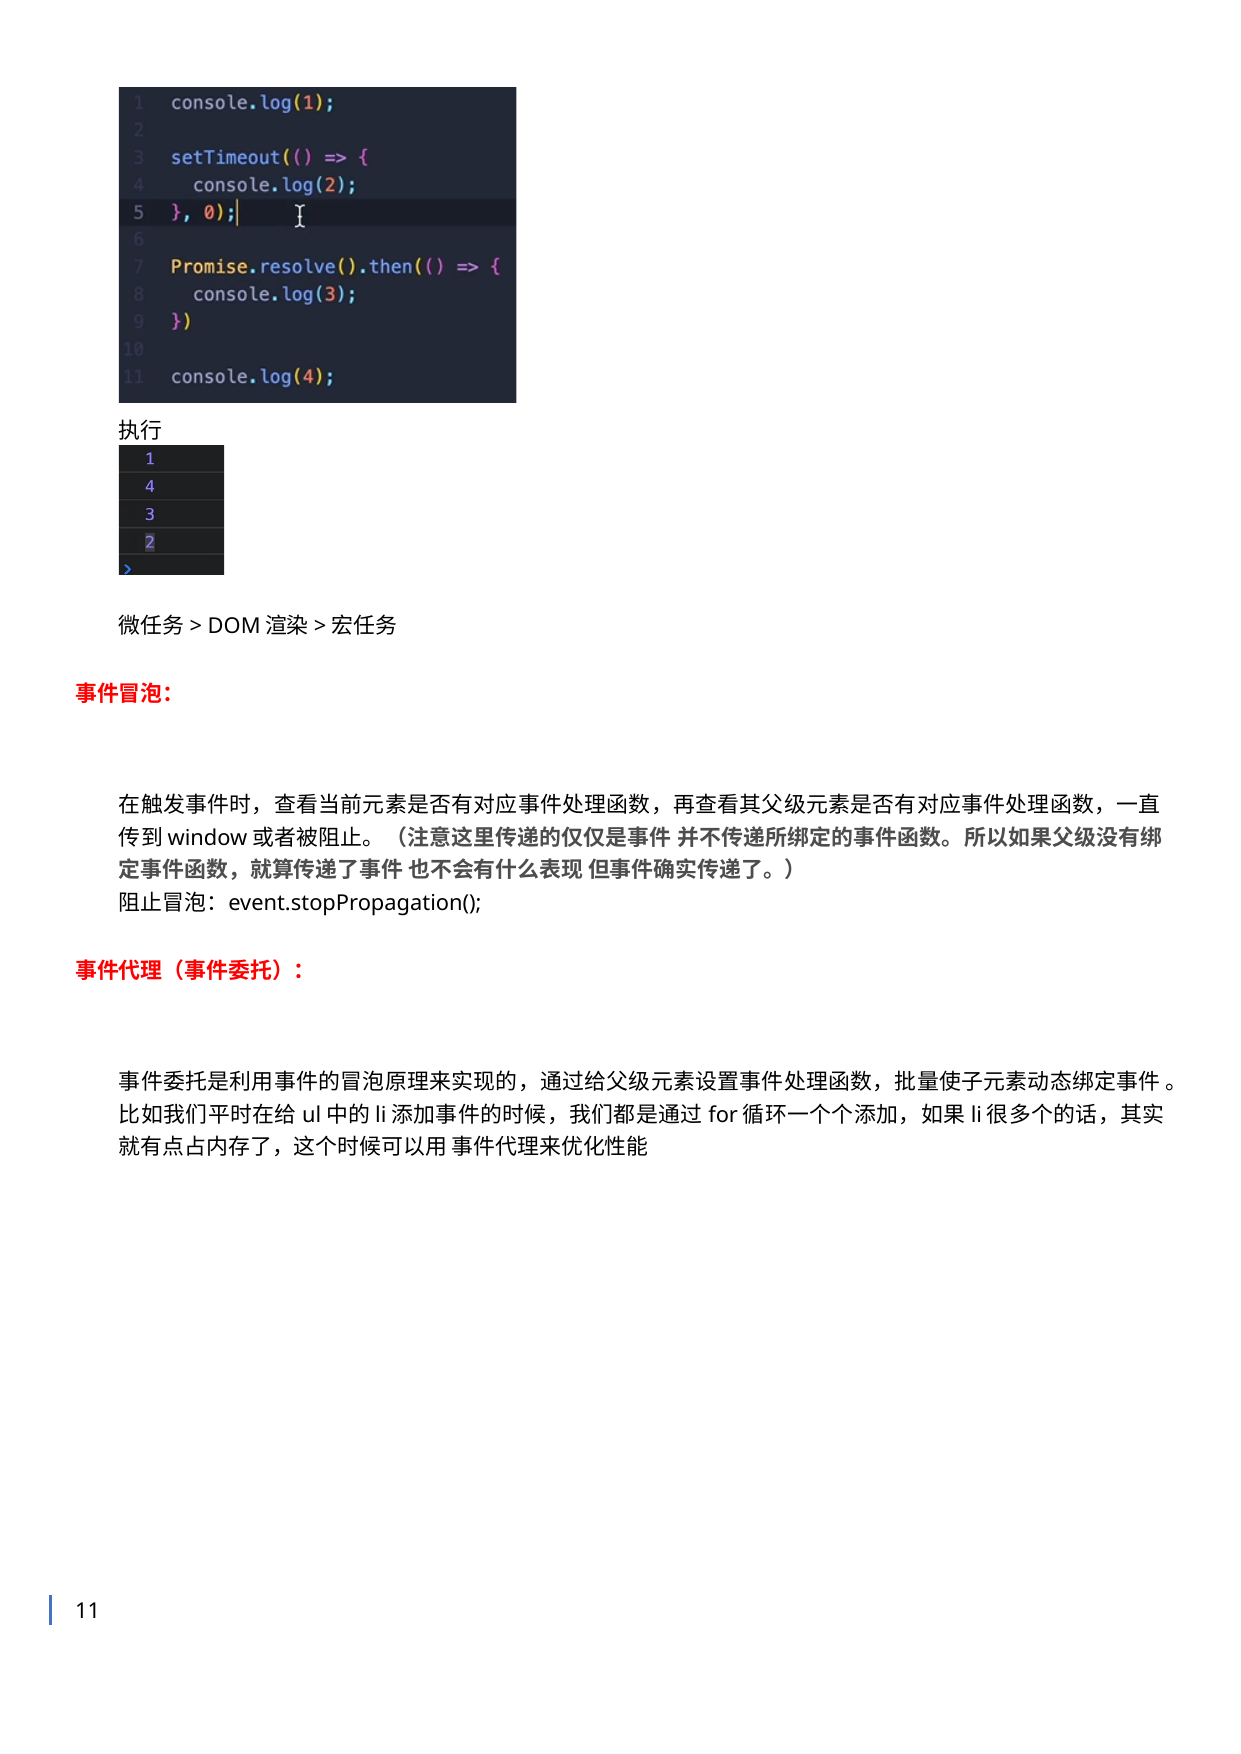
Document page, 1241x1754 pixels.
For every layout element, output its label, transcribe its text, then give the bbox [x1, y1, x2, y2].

text 执行 [119, 413, 1165, 445]
text 阻止冒泡：event.stopPropagation(); [119, 884, 1165, 917]
text 微任务 > DOM渲染 > 宏任务 [119, 608, 1165, 640]
text 事件委托是利用事件的冒泡原理来实现的，通过给父级元素设置事件处理函数，批量使子元素动态绑定事件。比如我们平时在给ul中的li添加事件的时候，我们都是通过for循环一个个添加，如果li很多个的话，其实就有点占内存了，这个时候可以用 事件代理来优化性能 [119, 1064, 1165, 1161]
subtitle 事件冒泡： [75, 676, 1165, 708]
picture [118, 87, 517, 403]
subtitle 事件代理（事件委托）： [75, 952, 1165, 985]
picture [118, 445, 225, 575]
text 在触发事件时，查看当前元素是否有对应事件处理函数，再查看其父级元素是否有对应事件处理函数，一直传到window或者被阻止。（注意这里传递的仅仅是事件 并不传递所绑定的事件函数。所以如果父级没有绑定事件函数，就算传递了事件 也不会有什么表现 但事件确实传递了。） [119, 787, 1165, 884]
